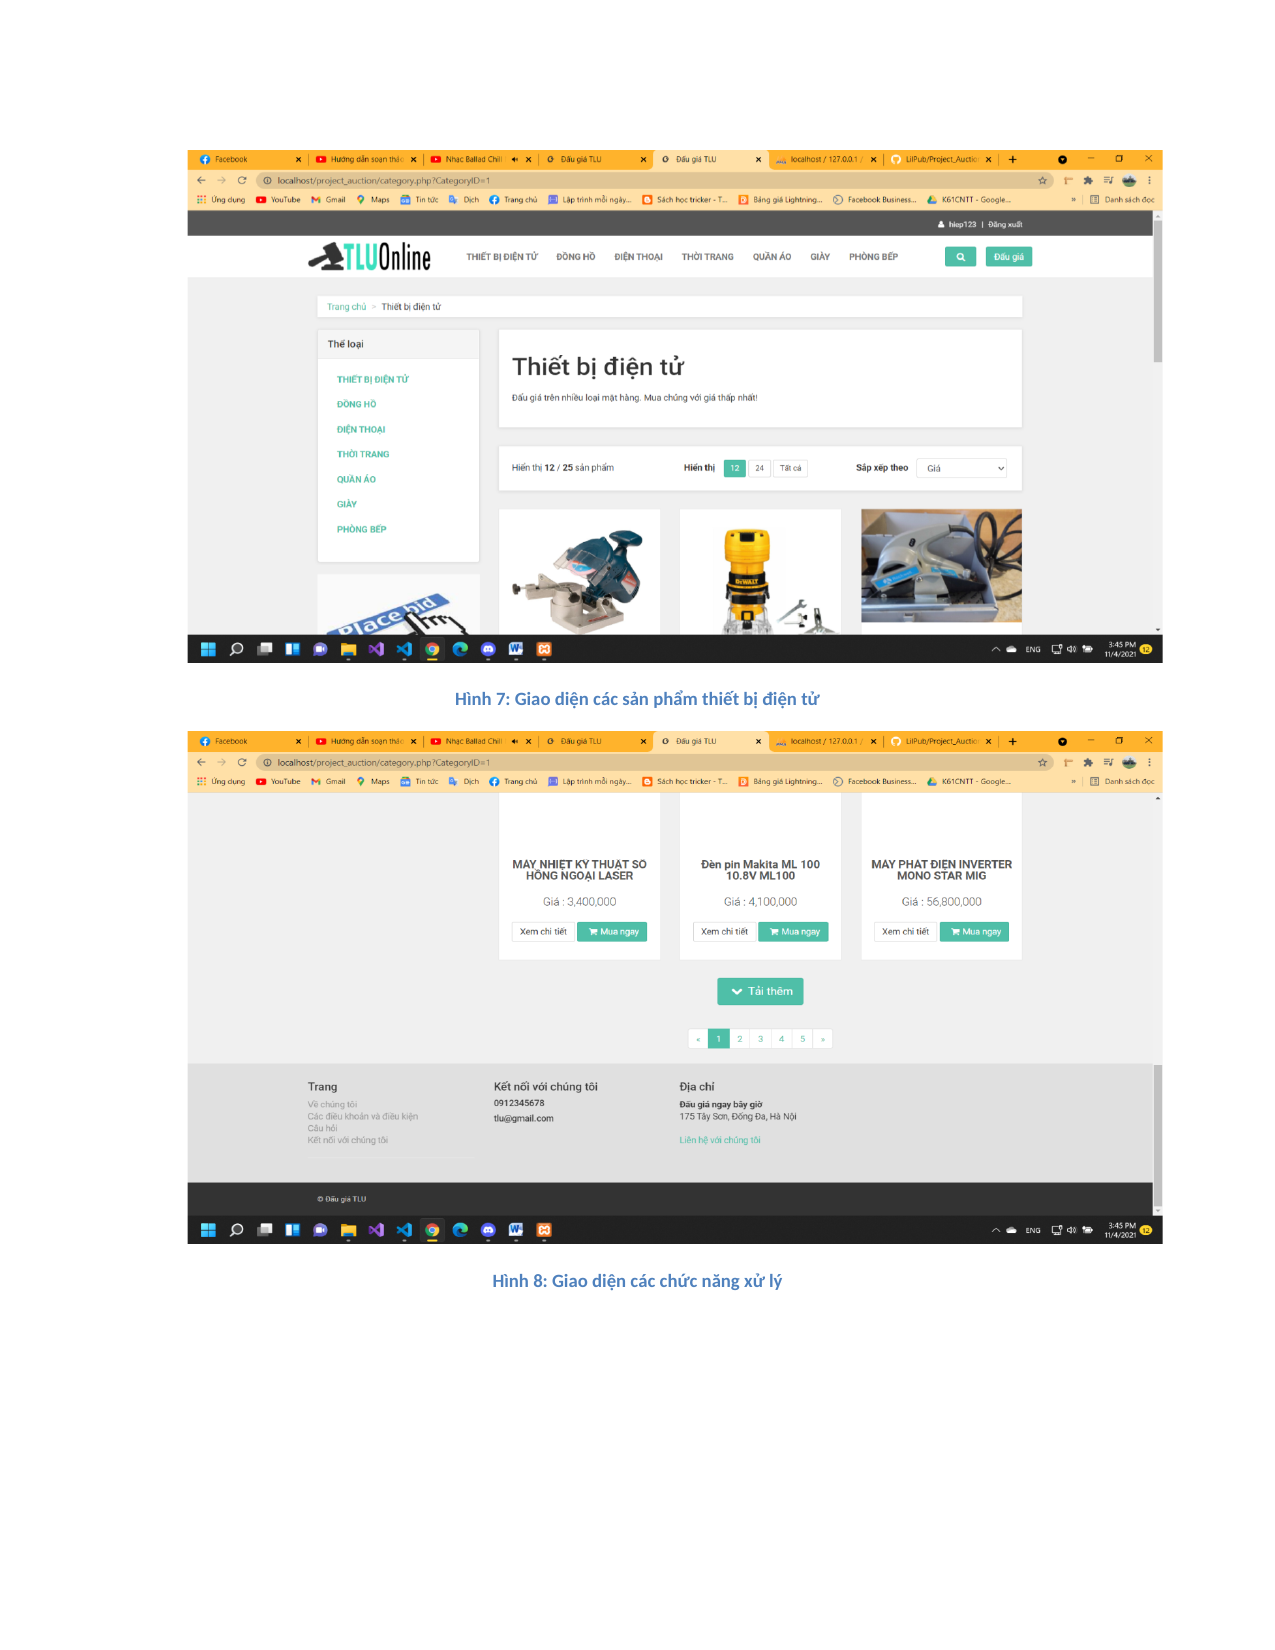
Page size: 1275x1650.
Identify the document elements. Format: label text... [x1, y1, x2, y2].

text Hình 7: Giao diện các sản phẩm thiết bị điện tử [150, 687, 1125, 710]
text Hình 8: Giao diện các chức năng xử lý [150, 1269, 1125, 1292]
picture [187, 731, 1163, 1244]
picture [187, 150, 1163, 663]
